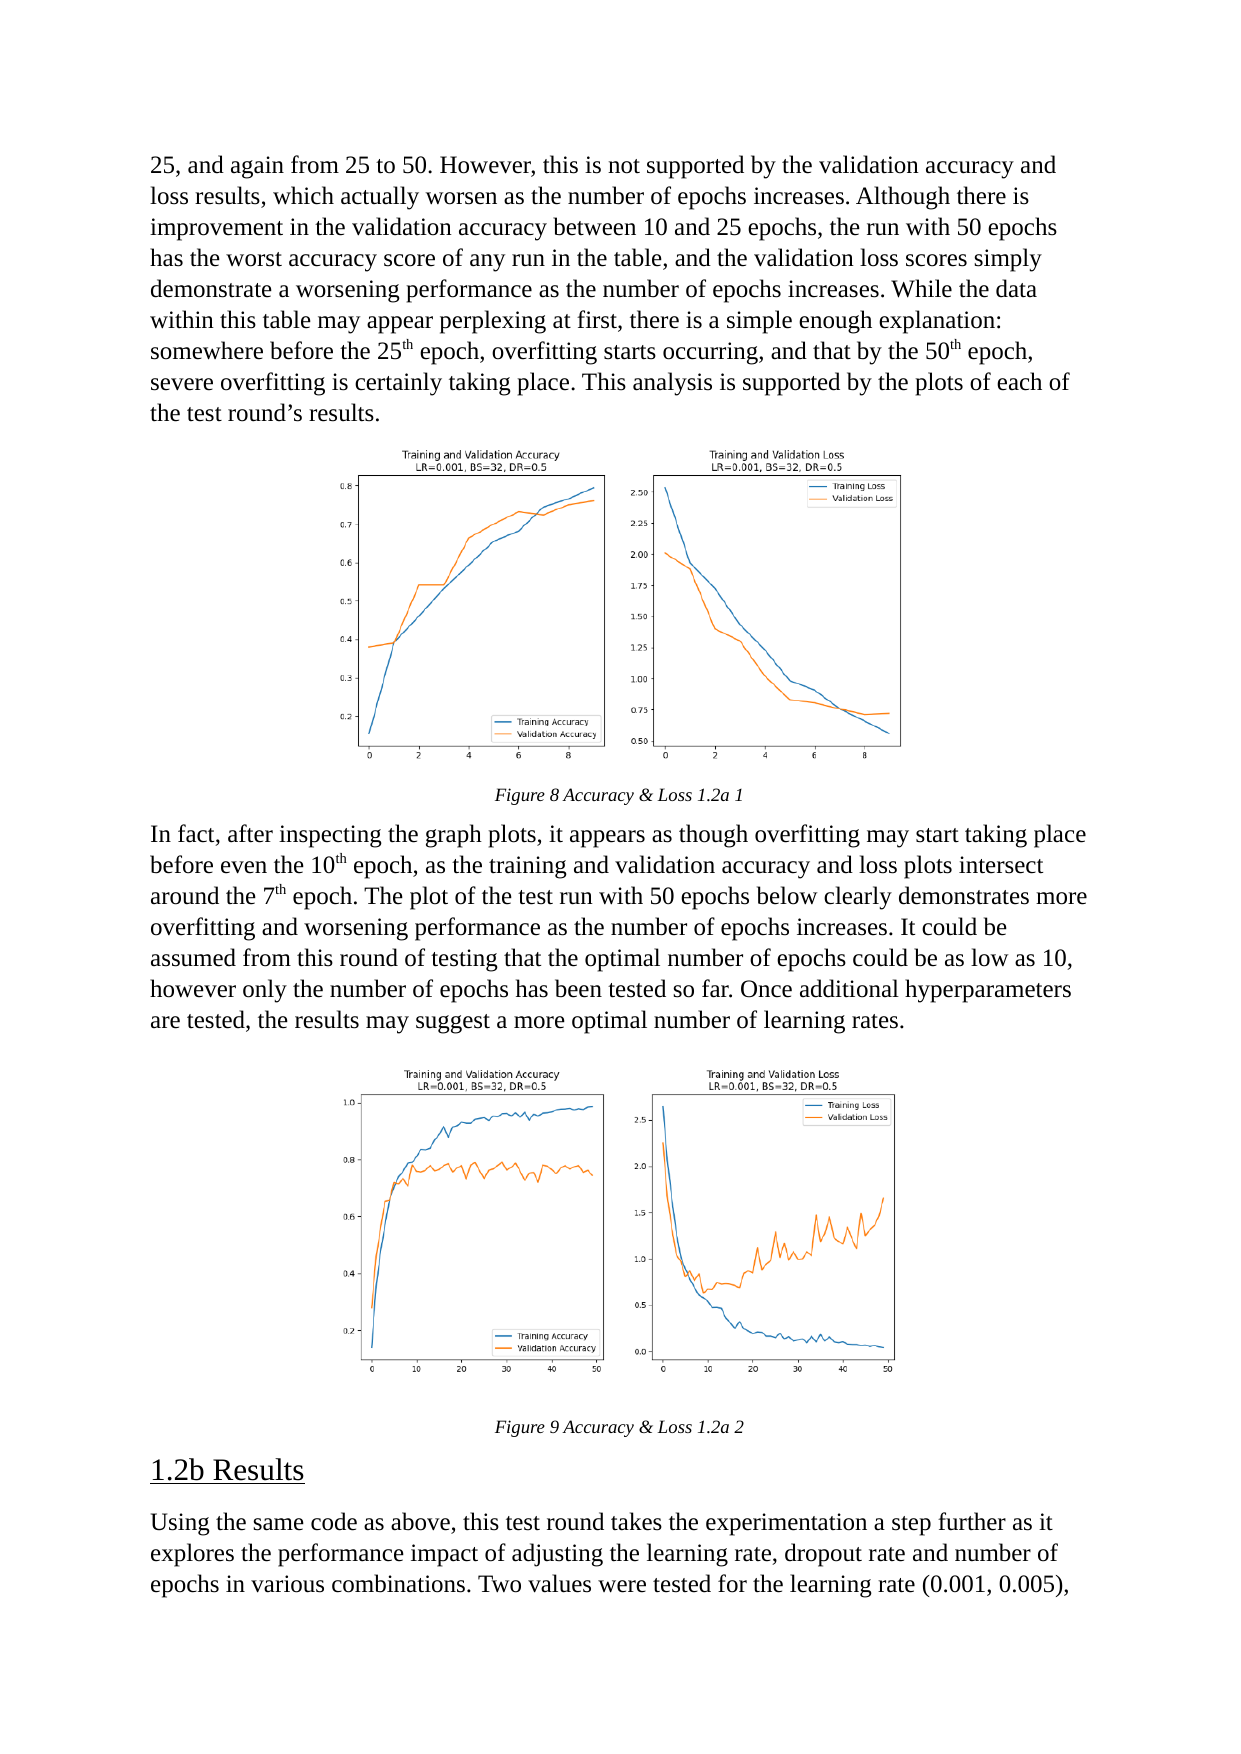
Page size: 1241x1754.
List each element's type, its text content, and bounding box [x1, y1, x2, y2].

subtitle 1.2b Results [150, 1452, 1090, 1488]
picture [335, 1053, 906, 1397]
text In fact, after inspecting the graph plots, it appears as though overfitting may start taking place before even the 10th epoch, as the training and validation accuracy and loss plots intersect around the 7th epoch. The plot of the test run with 50 epochs below clearly demonstrates more overfitting and worsening performance as the number of epochs increases. It could be assumed from this round of testing that the optimal number of epochs could be as low as 10, however only the number of epochs has been tested so far. Once additional hyperparameters are tested, the results may suggest a more optimal number of learning rates. [150, 819, 1090, 1034]
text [150, 1507, 1090, 1598]
picture [270, 446, 970, 765]
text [150, 150, 1090, 427]
